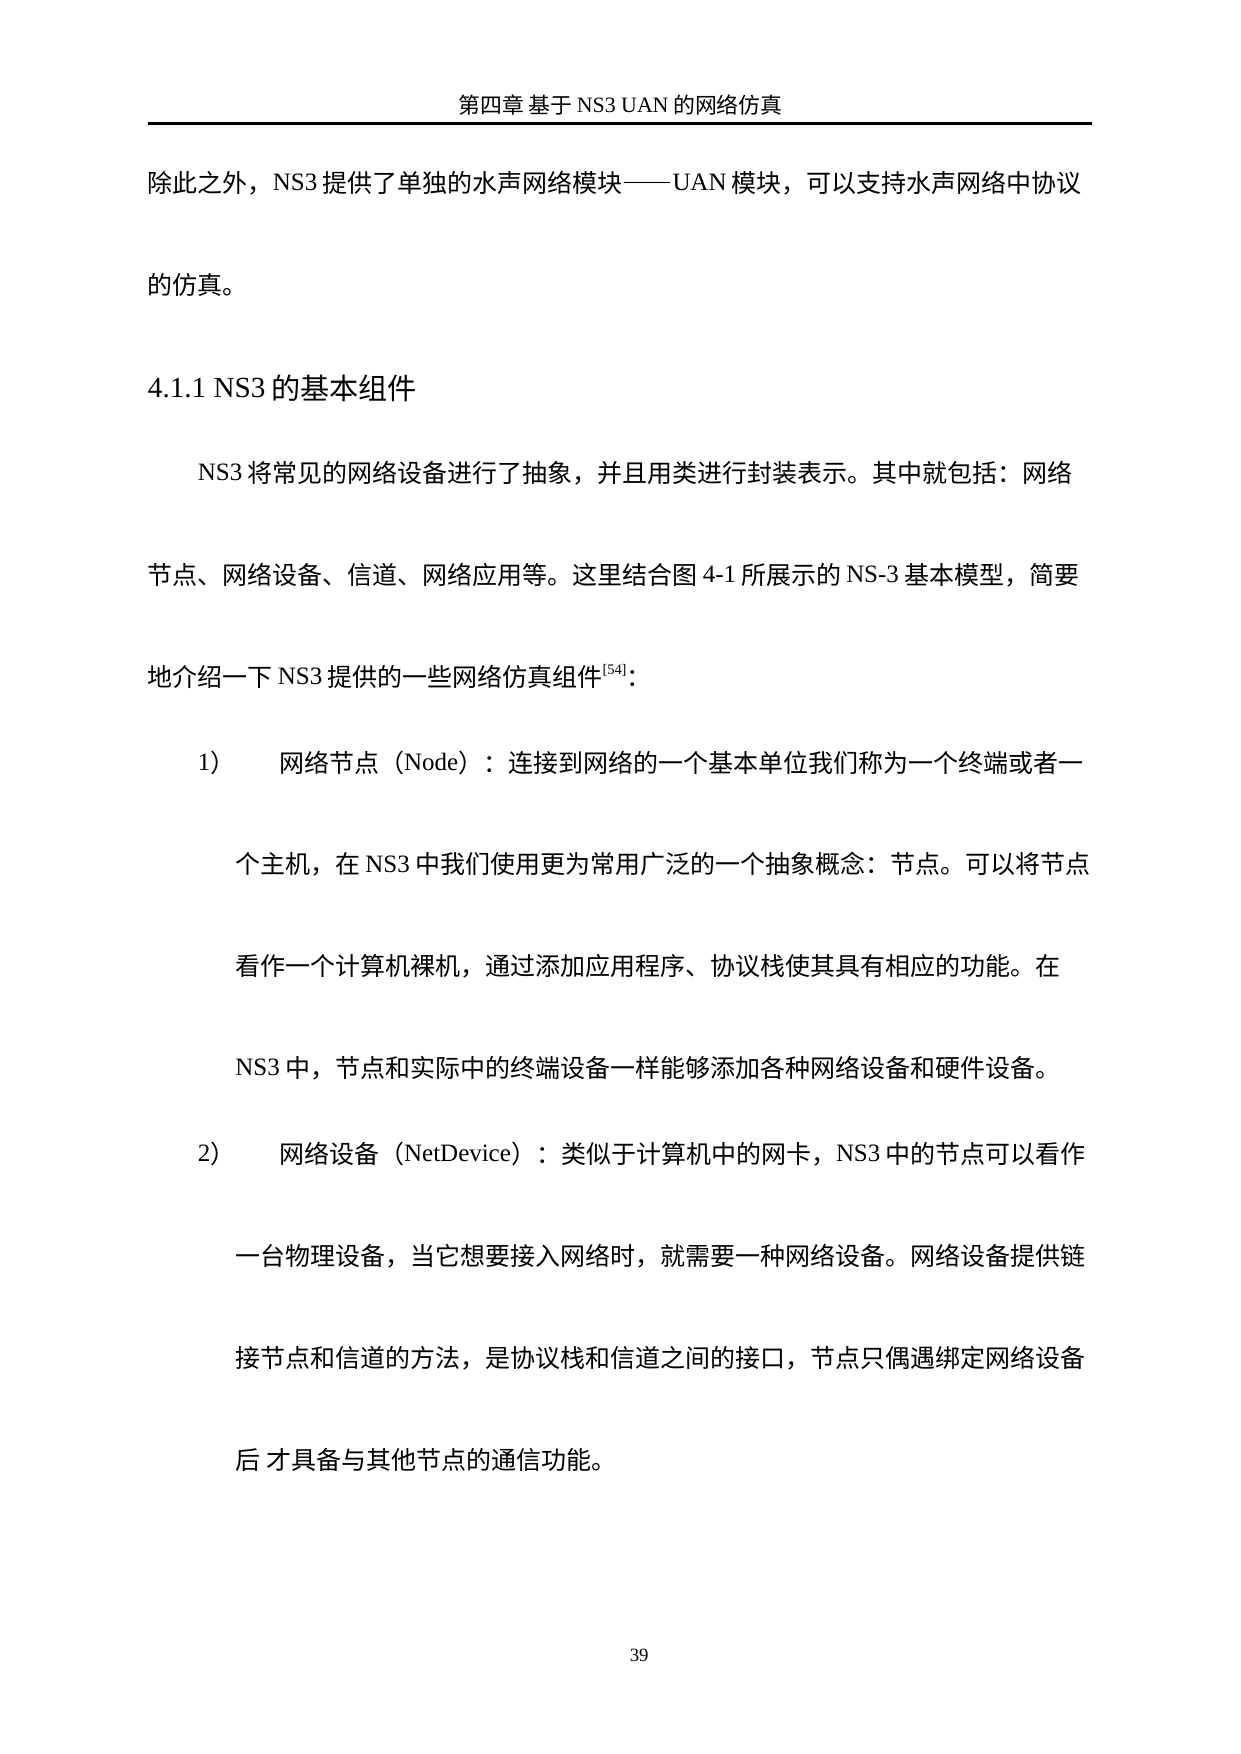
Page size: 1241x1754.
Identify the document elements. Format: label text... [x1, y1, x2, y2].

text NS3将常见的网络设备进行了抽象，并且用类进行封装表示。其中就包括：网络节点、网络设备、信道、网络应用等。这里结合图4-1所展示的NS-3基本模型，简要地介绍一下NS3提供的一些网络仿真组件[54]： [148, 437, 1092, 709]
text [148, 148, 1092, 317]
subtitle 4.1.1 NS3的基本组件 [148, 353, 1067, 421]
list 网络设备（NetDevice）：类似于计算机中的网卡，NS3中的节点可以看作一台物理设备，当它想要接入网络时，就需要一种网络设备。网络设备提供链接节点和信道的方法，是协议栈和信道之间的接口，节点只偶遇绑定网络设备后 才具备与其他节点的通信功能。 [198, 1119, 1092, 1492]
list 网络节点（Node）：连接到网络的一个基本单位我们称为一个终端或者一个主机，在NS3中我们使用更为常用广泛的一个抽象概念：节点。可以将节点看作一个计算机裸机，通过添加应用程序、协议栈使其具有相应的功能。在NS3中，节点和实际中的终端设备一样能够添加各种网络设备和硬件设备。 [198, 727, 1092, 1101]
